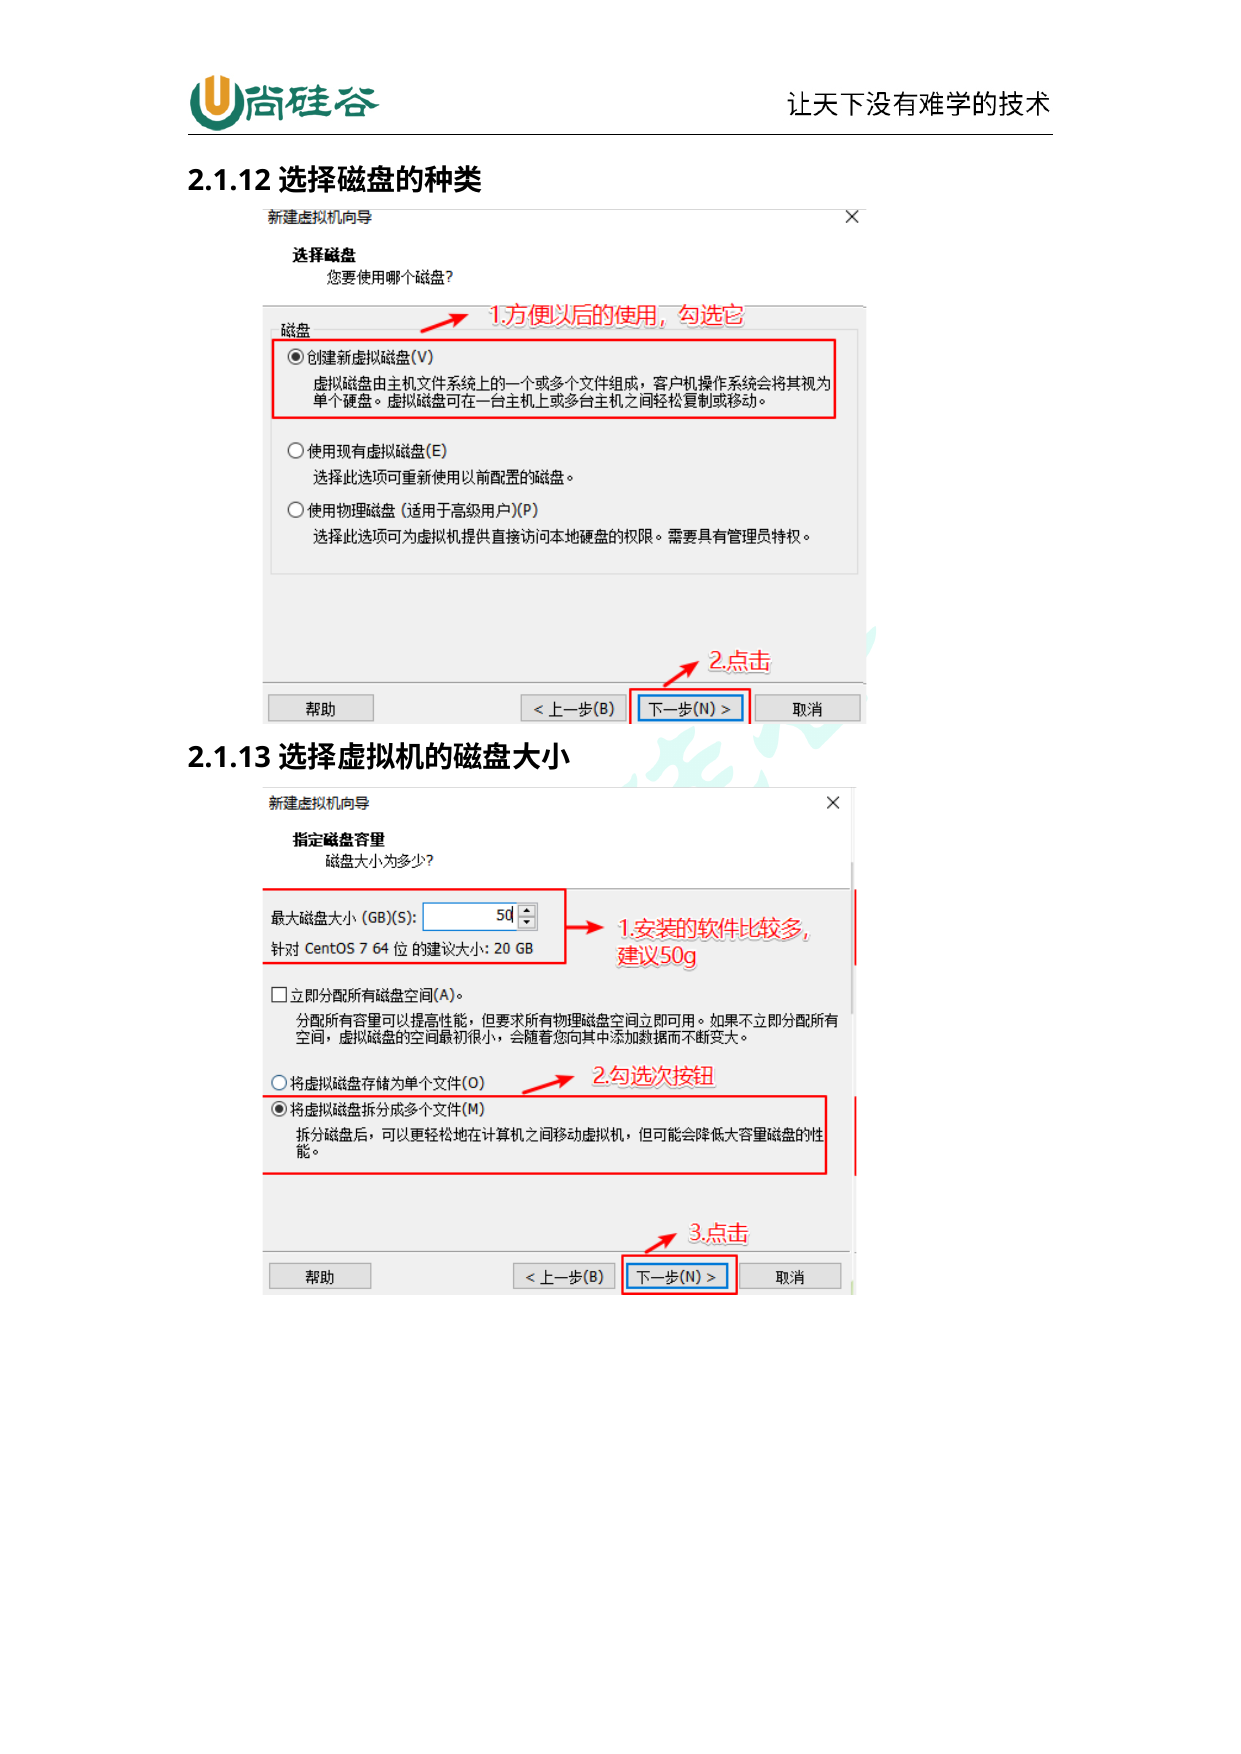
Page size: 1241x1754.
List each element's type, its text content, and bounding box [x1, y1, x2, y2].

subtitle 2.1.13 选择虚拟机的磁盘大小 [187, 734, 1053, 776]
picture [187, 73, 1053, 132]
picture [262, 786, 857, 1295]
picture [262, 208, 867, 724]
subtitle 2.1.12 选择磁盘的种类 [187, 156, 1053, 198]
